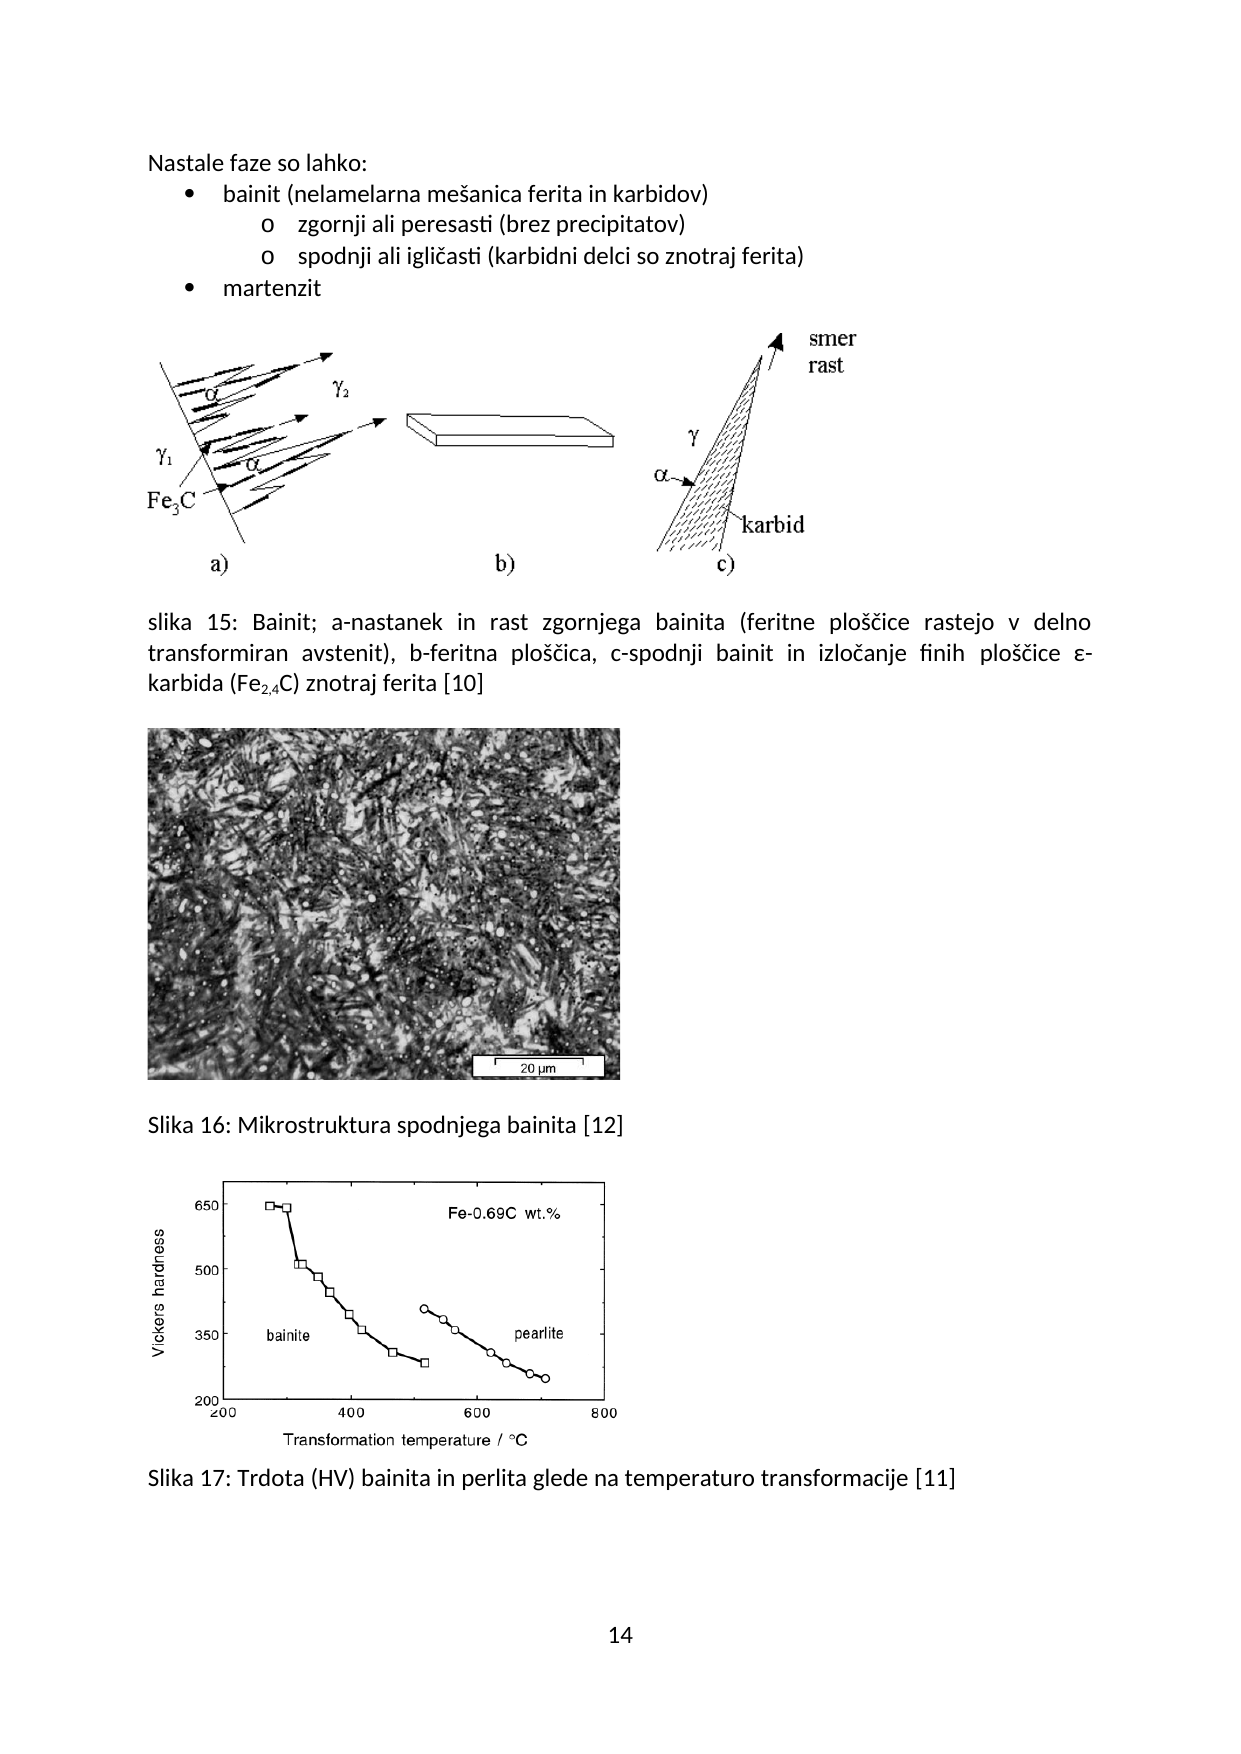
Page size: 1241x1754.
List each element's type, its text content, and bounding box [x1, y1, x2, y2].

picture [147, 1170, 621, 1462]
list zgornji ali peresasti (brez precipitatov) [260, 209, 1093, 240]
list martenzit [185, 272, 1093, 303]
text Slika 16: Mikrostruktura spodnjega bainita [12] [148, 1110, 1093, 1140]
list bainit (nelamelarna mešanica ferita in karbidov) [185, 178, 1093, 209]
text Nastale faze so lahko: [148, 148, 1093, 178]
text slika 15: Bainit; a-nastanek in rast zgornjega bainita (feritne ploščice rastejo v delno transformiran avstenit), b-feritna ploščica, c-spodnji bainit in izločanje finih ploščice ε-karbida (Fe2,4C) znotraj ferita [10] [148, 607, 1093, 698]
picture [147, 728, 621, 1080]
picture [147, 333, 857, 576]
list spodnji ali igličasti (karbidni delci so znotraj ferita) [260, 240, 1093, 272]
text Slika 17: Trdota (HV) bainita in perlita glede na temperaturo transformacije [11] [148, 1462, 1093, 1492]
